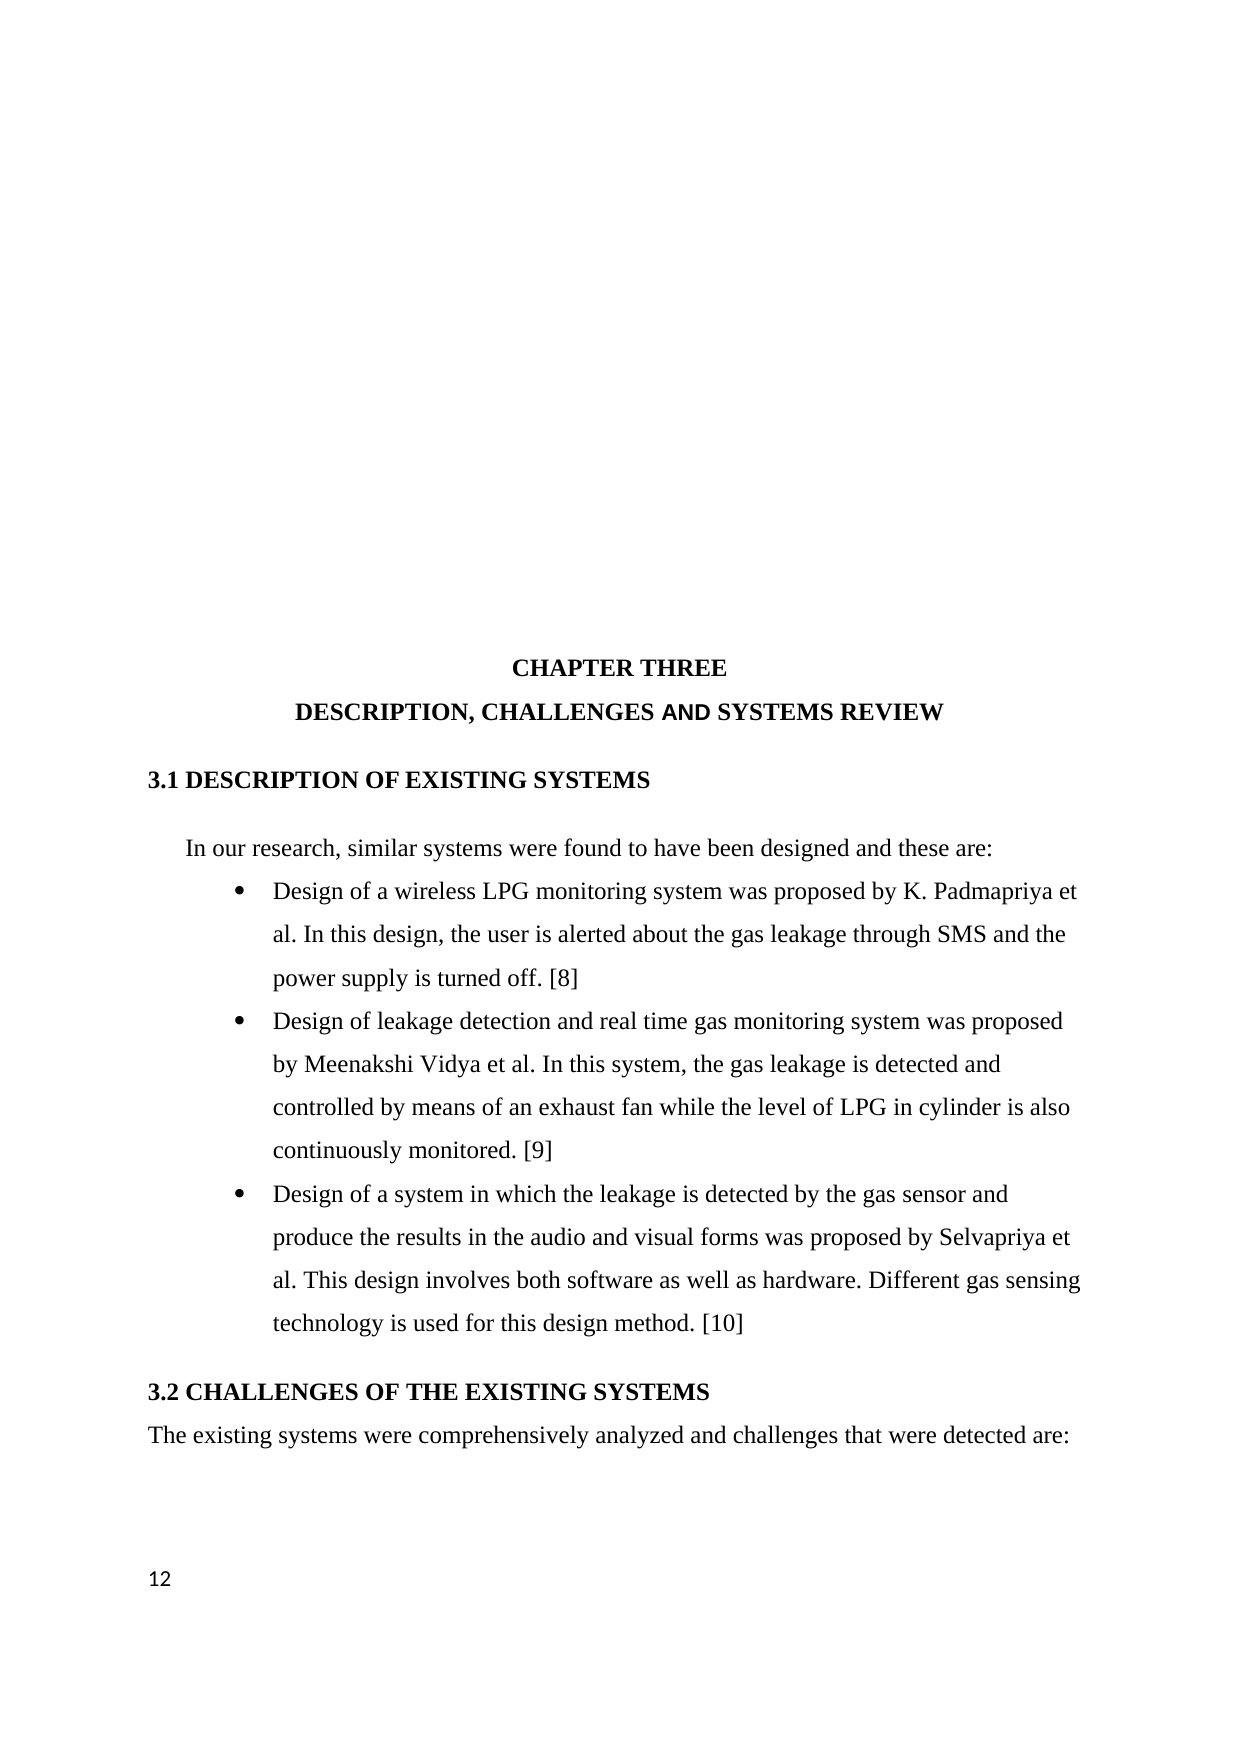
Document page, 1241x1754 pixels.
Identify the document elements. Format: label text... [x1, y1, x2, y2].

list Design of a system in which the leakage is detected by the gas sensor and produce the results in the audio and visual forms was proposed by Selvapriya et al. This design involves both software as well as hardware. Different gas sensing technology is used for this design method. [235, 1179, 1091, 1338]
list Design of leakage detection and real time gas monitoring system was proposed by Meenakshi Vidya et al. In this system, the gas leakage is detected and controlled by means of an exhaust fan while the level of LPG in cylinder is also continuously monitored. [235, 1006, 1091, 1165]
list Design of a wireless LPG monitoring system was proposed by K. Padmapriya et al. In this design, the user is alerted about the gas leakage through SMS and the power supply is turned off. [235, 876, 1093, 992]
subtitle In our research, similar systems were found to have been designed and these are: [185, 833, 1093, 862]
subtitle DESCRIPTION OF EXISTING SYSTEMS [148, 765, 1093, 794]
text The existing systems were comprehensively analyzed and challenges that were detected are: [148, 1420, 1091, 1449]
text 3.2 CHALLENGES OF THE EXISTING SYSTEMS [148, 1377, 1091, 1406]
text CHAPTER THREE [148, 653, 1091, 682]
text DESCRIPTION, CHALLENGES AND SYSTEMS REVIEW [148, 697, 1091, 726]
